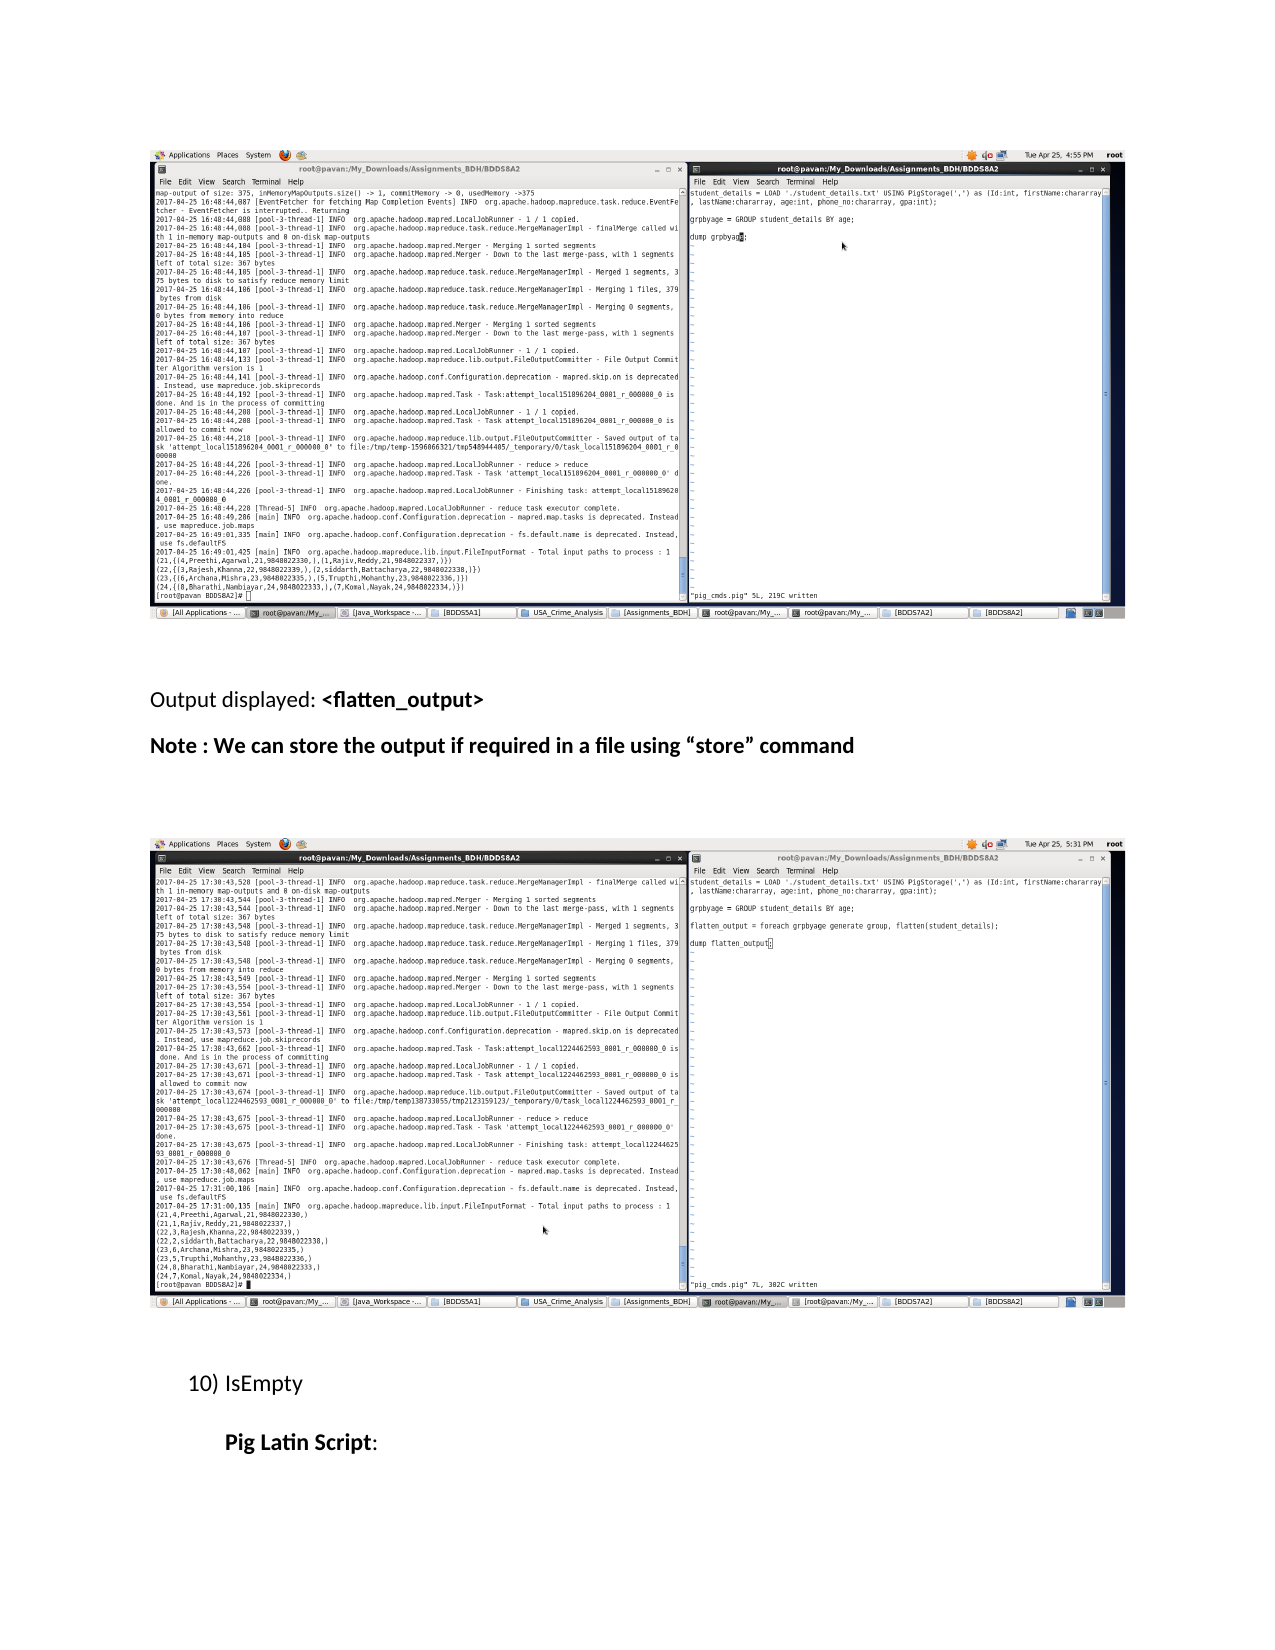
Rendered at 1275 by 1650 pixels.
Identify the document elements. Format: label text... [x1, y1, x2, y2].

text Note : We can store the output if required in a file using “store” command [150, 732, 1125, 759]
text Output displayed: <flatten_output> [150, 685, 1125, 713]
picture [150, 150, 1125, 619]
picture [150, 838, 1125, 1308]
list Pig Latin Script: [225, 1427, 1125, 1456]
list IsEmpty [187, 1368, 1125, 1398]
